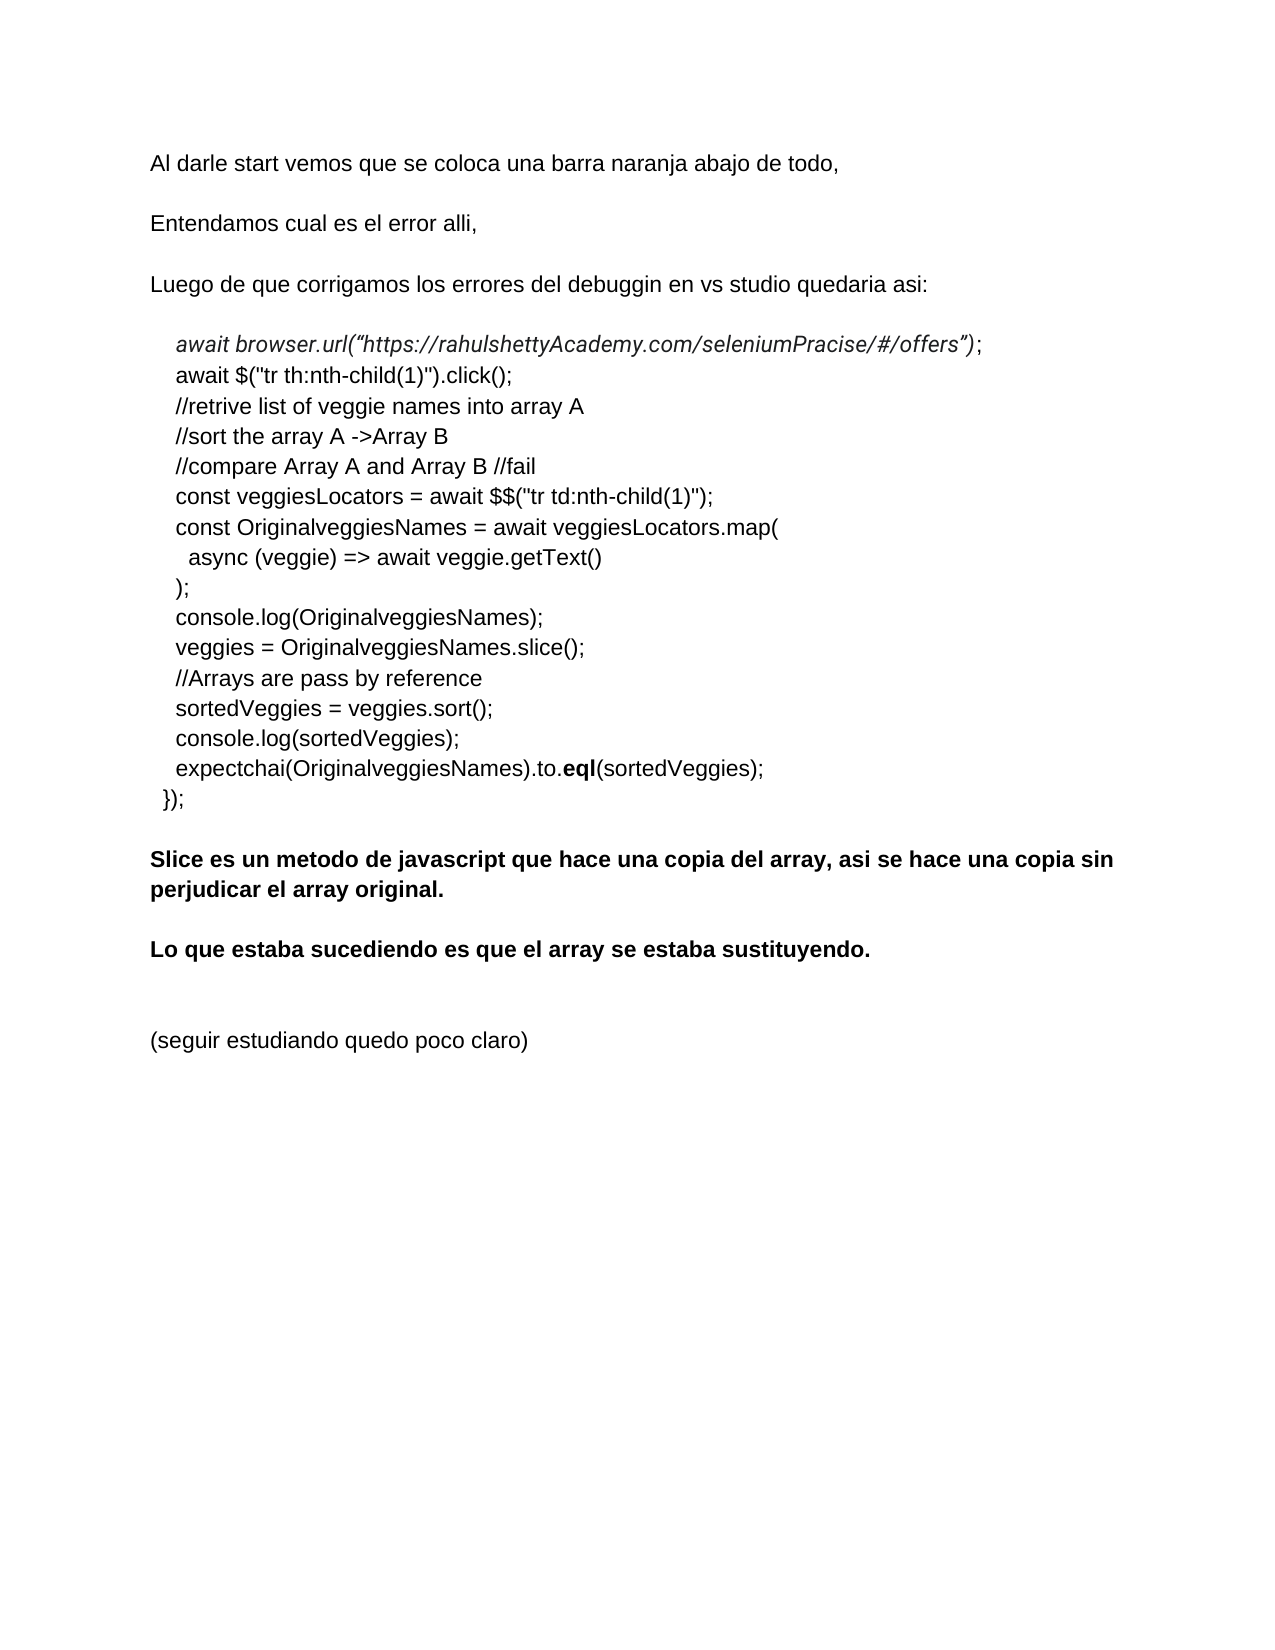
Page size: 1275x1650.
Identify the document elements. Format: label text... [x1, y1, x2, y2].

text //retrive list of veggie names into array A [150, 393, 1125, 419]
text await browser.url(“https://rahulshettyAcademy.com/seleniumPracise/#/offers”); [150, 331, 1125, 358]
text //sort the array A ->Array B [150, 423, 1125, 449]
text const OriginalveggiesNames = await veggiesLocators.map( [150, 513, 1125, 540]
text sortedVeggies = veggies.sort(); [150, 695, 1125, 721]
text await $("tr th:nth-child(1)").click(); [150, 362, 1125, 389]
text expectchai(OriginalveggiesNames).to.eql(sortedVeggies); [150, 755, 1125, 781]
text const veggiesLocators = await $$("tr td:nth-child(1)"); [150, 483, 1125, 509]
text Lo que estaba sucediendo es que el array se estaba sustituyendo. [150, 936, 1125, 963]
text async (veggie) => await veggie.getText() [150, 544, 1125, 570]
text console.log(OriginalveggiesNames); [150, 604, 1125, 630]
text ); [150, 574, 1125, 600]
text Entendamos cual es el error alli, [150, 210, 1125, 237]
text //Arrays are pass by reference [150, 664, 1125, 691]
text //compare Array A and Array B //fail [150, 453, 1125, 479]
text Al darle start vemos que se coloca una barra naranja abajo de todo, [150, 150, 1125, 176]
text veggies = OriginalveggiesNames.slice(); [150, 634, 1125, 661]
text }); [150, 785, 1125, 812]
text (seguir estudiando quedo poco claro) [150, 1027, 1125, 1053]
text Luego de que corrigamos los errores del debuggin en vs studio quedaria asi: [150, 271, 1125, 297]
text Slice es un metodo de javascript que hace una copia del array, asi se hace una copia sin perjudicar el array original. [150, 846, 1125, 902]
text console.log(sortedVeggies); [150, 725, 1125, 751]
